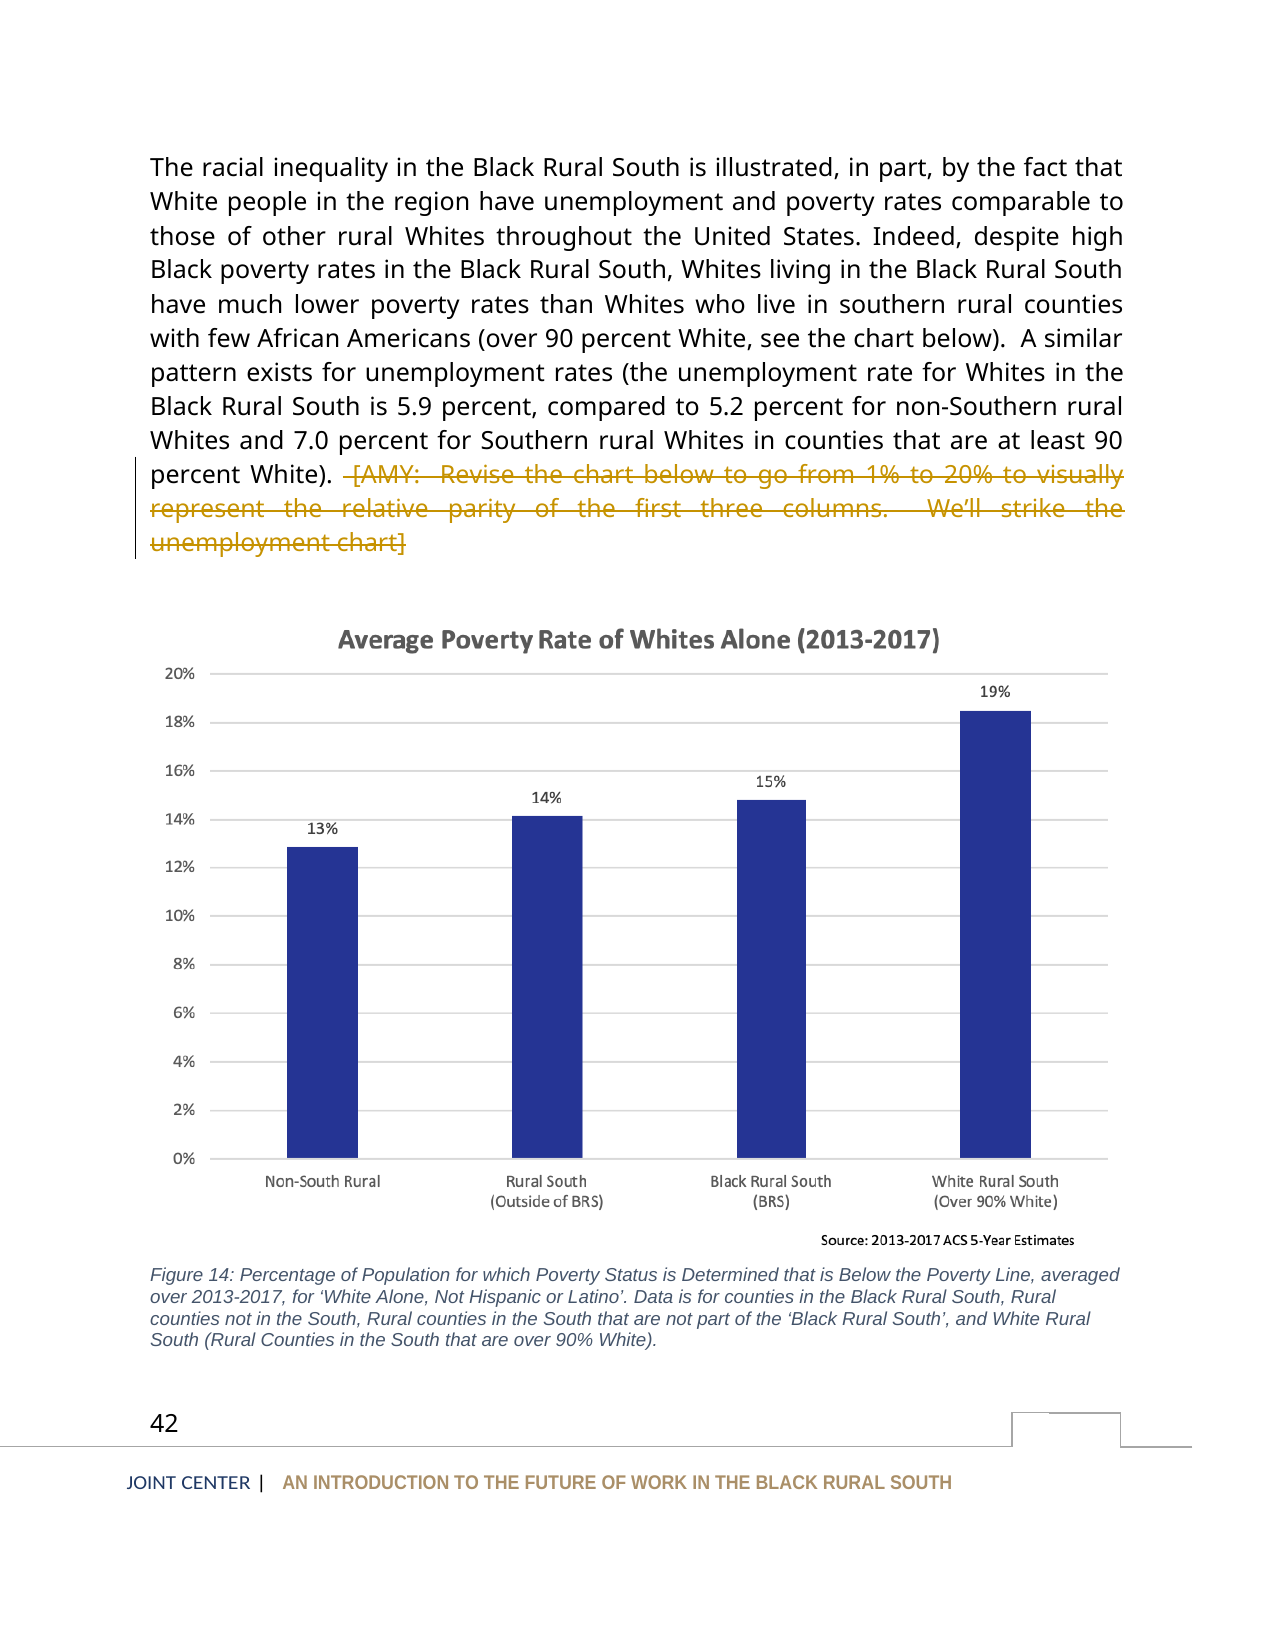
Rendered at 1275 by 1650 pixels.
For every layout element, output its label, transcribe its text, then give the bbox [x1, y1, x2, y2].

picture [150, 604, 1122, 1253]
text The racial inequality in the Black Rural South is illustrated, in part, by the fact that White people in the region have unemployment and poverty rates comparable to those of other rural Whites throughout the United States. Indeed, despite high Black poverty rates in the Black Rural South, Whites living in the Black Rural South have much lower poverty rates than Whites who live in southern rural counties with few African Americans (over 90 percent White, see the chart below). A similar pattern exists for unemployment rates (the unemployment rate for Whites in the Black Rural South is 5.9 percent, compared to 5.2 percent for non-Southern rural Whites and 7.0 percent for Southern rural Whites in counties that are at least 90 percent White). [150, 150, 1125, 510]
text The racial inequality in the Black Rural South is illustrated, in part, by the fact that White people in the region have unemployment and poverty rates comparable to those of other rural Whites throughout the United States. Indeed, despite high Black poverty rates in the Black Rural South, Whites living in the Black Rural South have much lower poverty rates than Whites who live in southern rural counties with few African Americans (over 90 percent White, see the chart below). A similar pattern exists for unemployment rates (the unemployment rate for Whites in the Black Rural South is 5.9 percent, compared to 5.2 percent for non-Southern rural Whites and 7.0 percent for Southern rural Whites in counties that are at least 90 percent White). [150, 512, 1125, 559]
